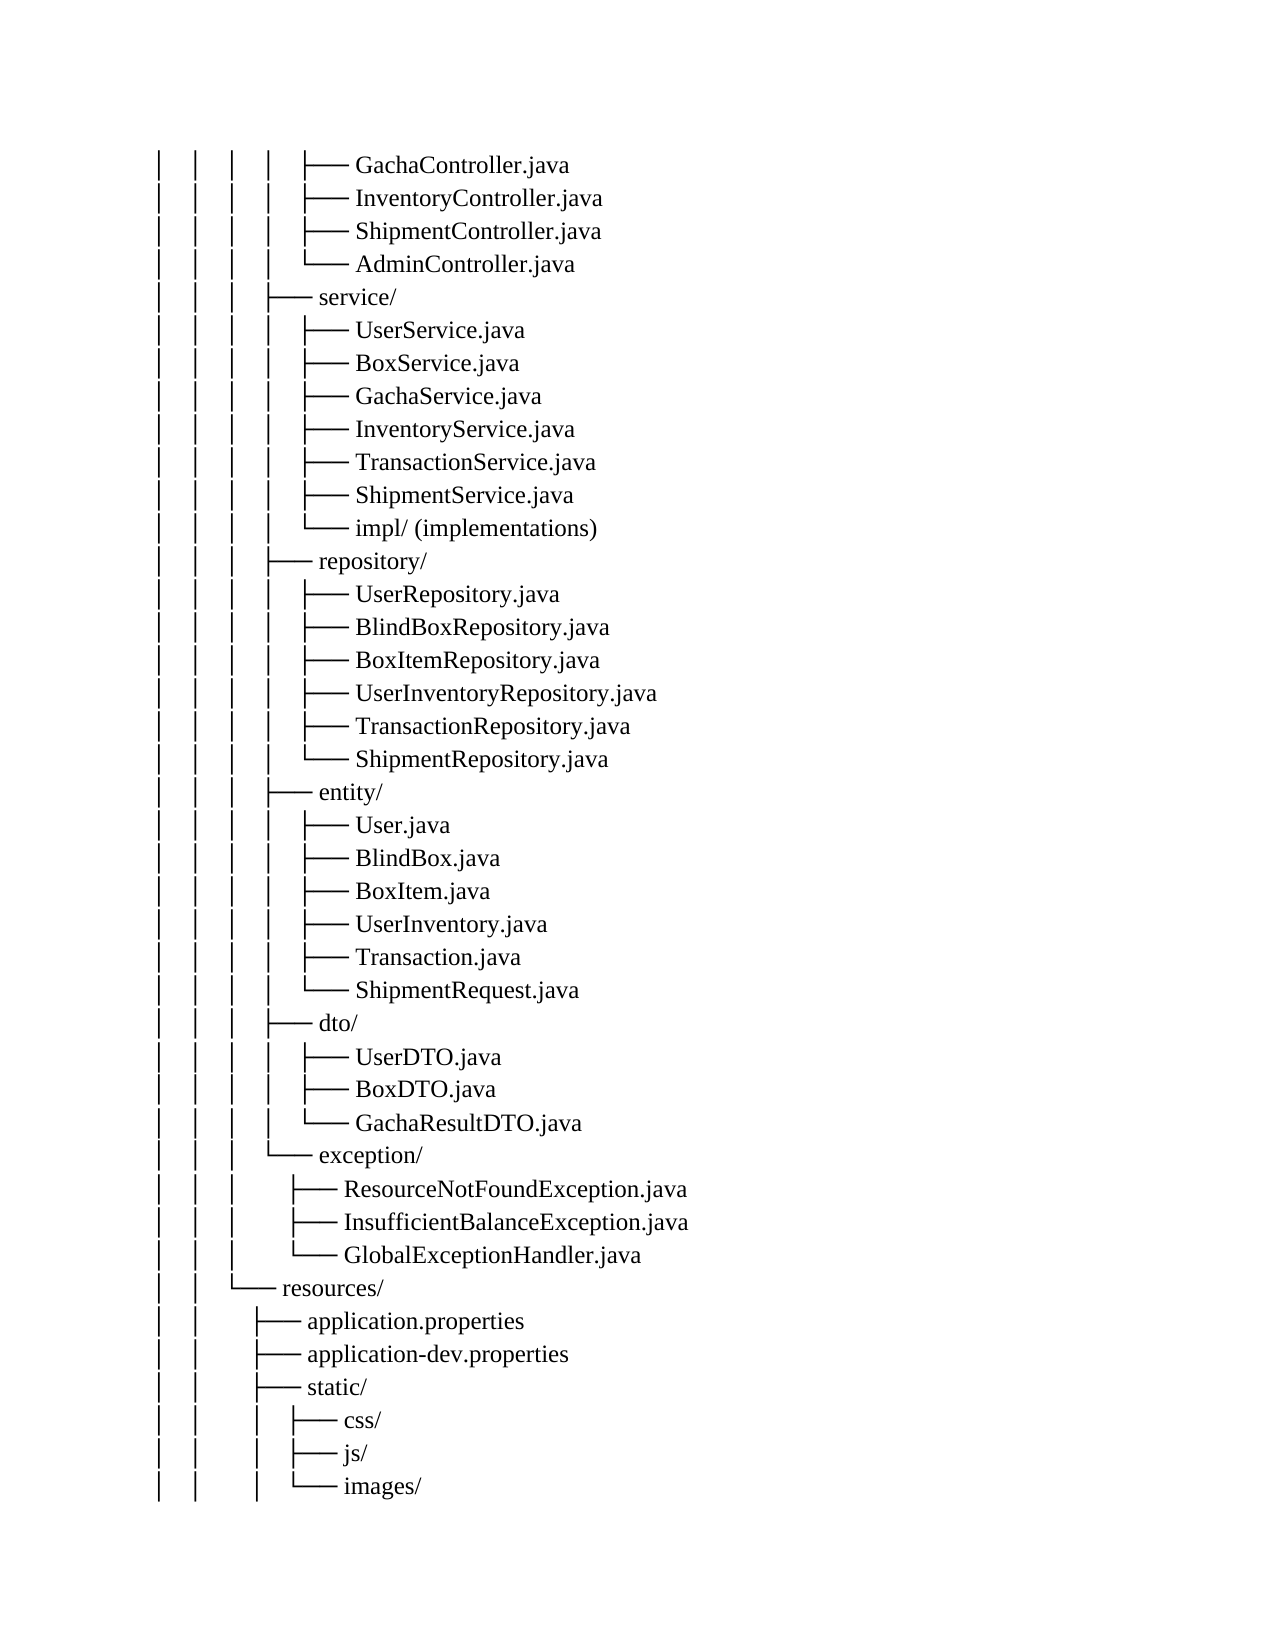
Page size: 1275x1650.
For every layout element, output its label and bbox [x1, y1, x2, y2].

text [150, 150, 1125, 1499]
